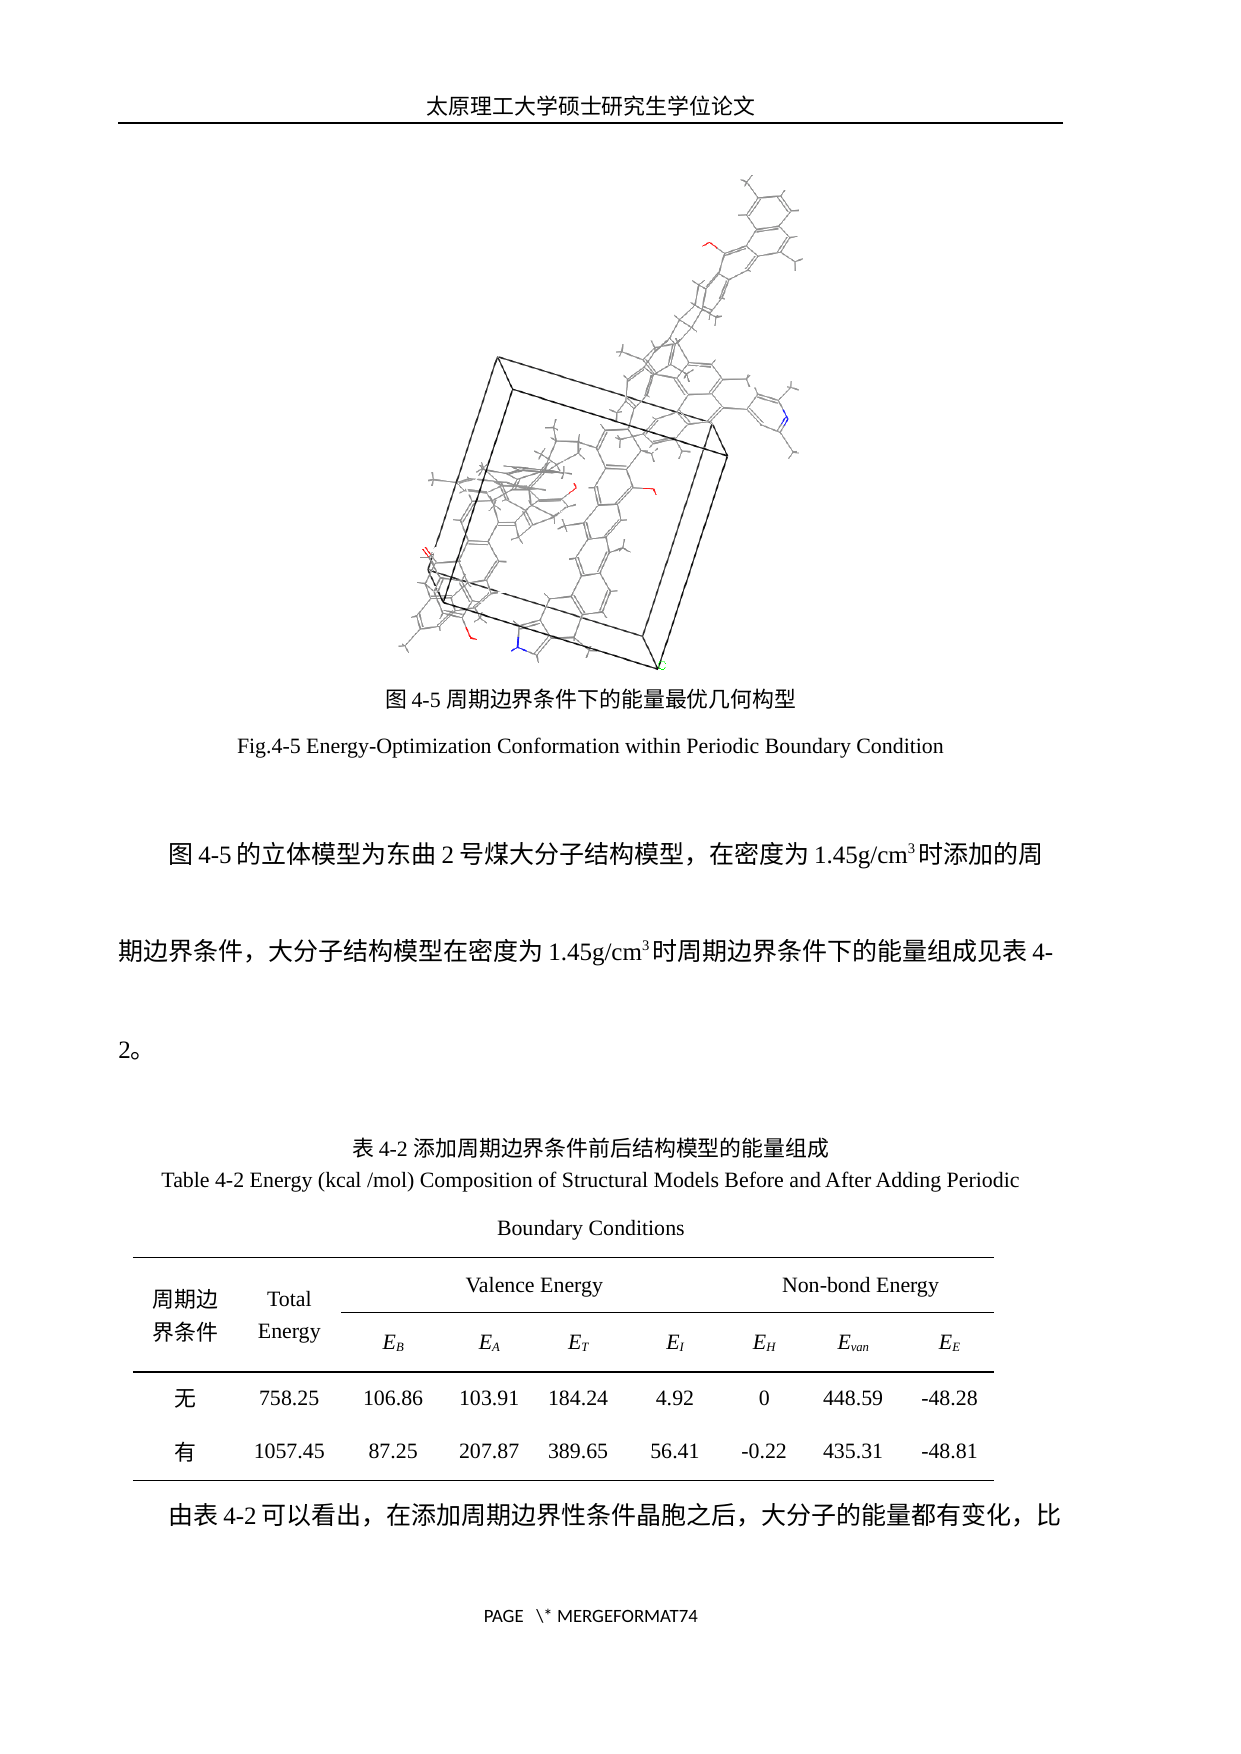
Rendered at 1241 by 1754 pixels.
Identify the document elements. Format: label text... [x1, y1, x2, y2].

table_cell 435.31 [801, 1422, 905, 1480]
table_cell 无 [133, 1373, 237, 1422]
table_header 周期边界条件 [133, 1258, 237, 1371]
text Table 4-2 Energy (kcal /mol) Composition of Structural Models Before and After Adding Periodic Boundary Conditions [118, 1163, 1063, 1244]
table_cell 87.25 [341, 1422, 444, 1480]
table_cell ET [534, 1313, 623, 1371]
text Fig.4-5 Energy-Optimization Conformation within Periodic Boundary Condition [118, 729, 1063, 762]
table_cell 有 [133, 1422, 237, 1480]
table_header Non-bond Energy [727, 1258, 994, 1312]
text 表4-2 添加周期边界条件前后结构模型的能量组成 [118, 1130, 1063, 1163]
table_cell 448.59 [801, 1373, 905, 1422]
table_cell 106.86 [341, 1373, 444, 1422]
table_header Valence Energy [341, 1258, 727, 1312]
table_header Total Energy [237, 1258, 341, 1371]
table_cell 103.91 [445, 1373, 533, 1422]
table_cell -0.22 [727, 1422, 801, 1480]
table_cell EH [727, 1313, 801, 1371]
table_cell 4.92 [623, 1373, 727, 1422]
table_cell -48.28 [905, 1373, 994, 1422]
text 图4-5 周期边界条件下的能量最优几何构型 [118, 681, 1063, 714]
table_cell 184.24 [534, 1373, 623, 1422]
table_cell EE [905, 1313, 994, 1371]
table_cell EA [445, 1313, 533, 1371]
table_cell 56.41 [623, 1422, 727, 1480]
table_cell 1057.45 [237, 1422, 341, 1480]
table_cell 0 [727, 1373, 801, 1422]
text 图4-5的立体模型为东曲2号煤大分子结构模型，在密度为1.45g/cm3时添加的周期边界条件，大分子结构模型在密度为1.45g/cm3时周期边界条件下的能量组成见表4-2。 [118, 820, 1063, 1080]
table_cell EB [341, 1313, 444, 1371]
table_cell -48.81 [905, 1422, 994, 1480]
table_cell EI [623, 1313, 727, 1371]
table_cell 758.25 [237, 1373, 341, 1422]
picture [323, 161, 858, 680]
table_cell Evan [801, 1313, 905, 1371]
table_cell 207.87 [445, 1422, 533, 1480]
table_cell 389.65 [534, 1422, 623, 1480]
